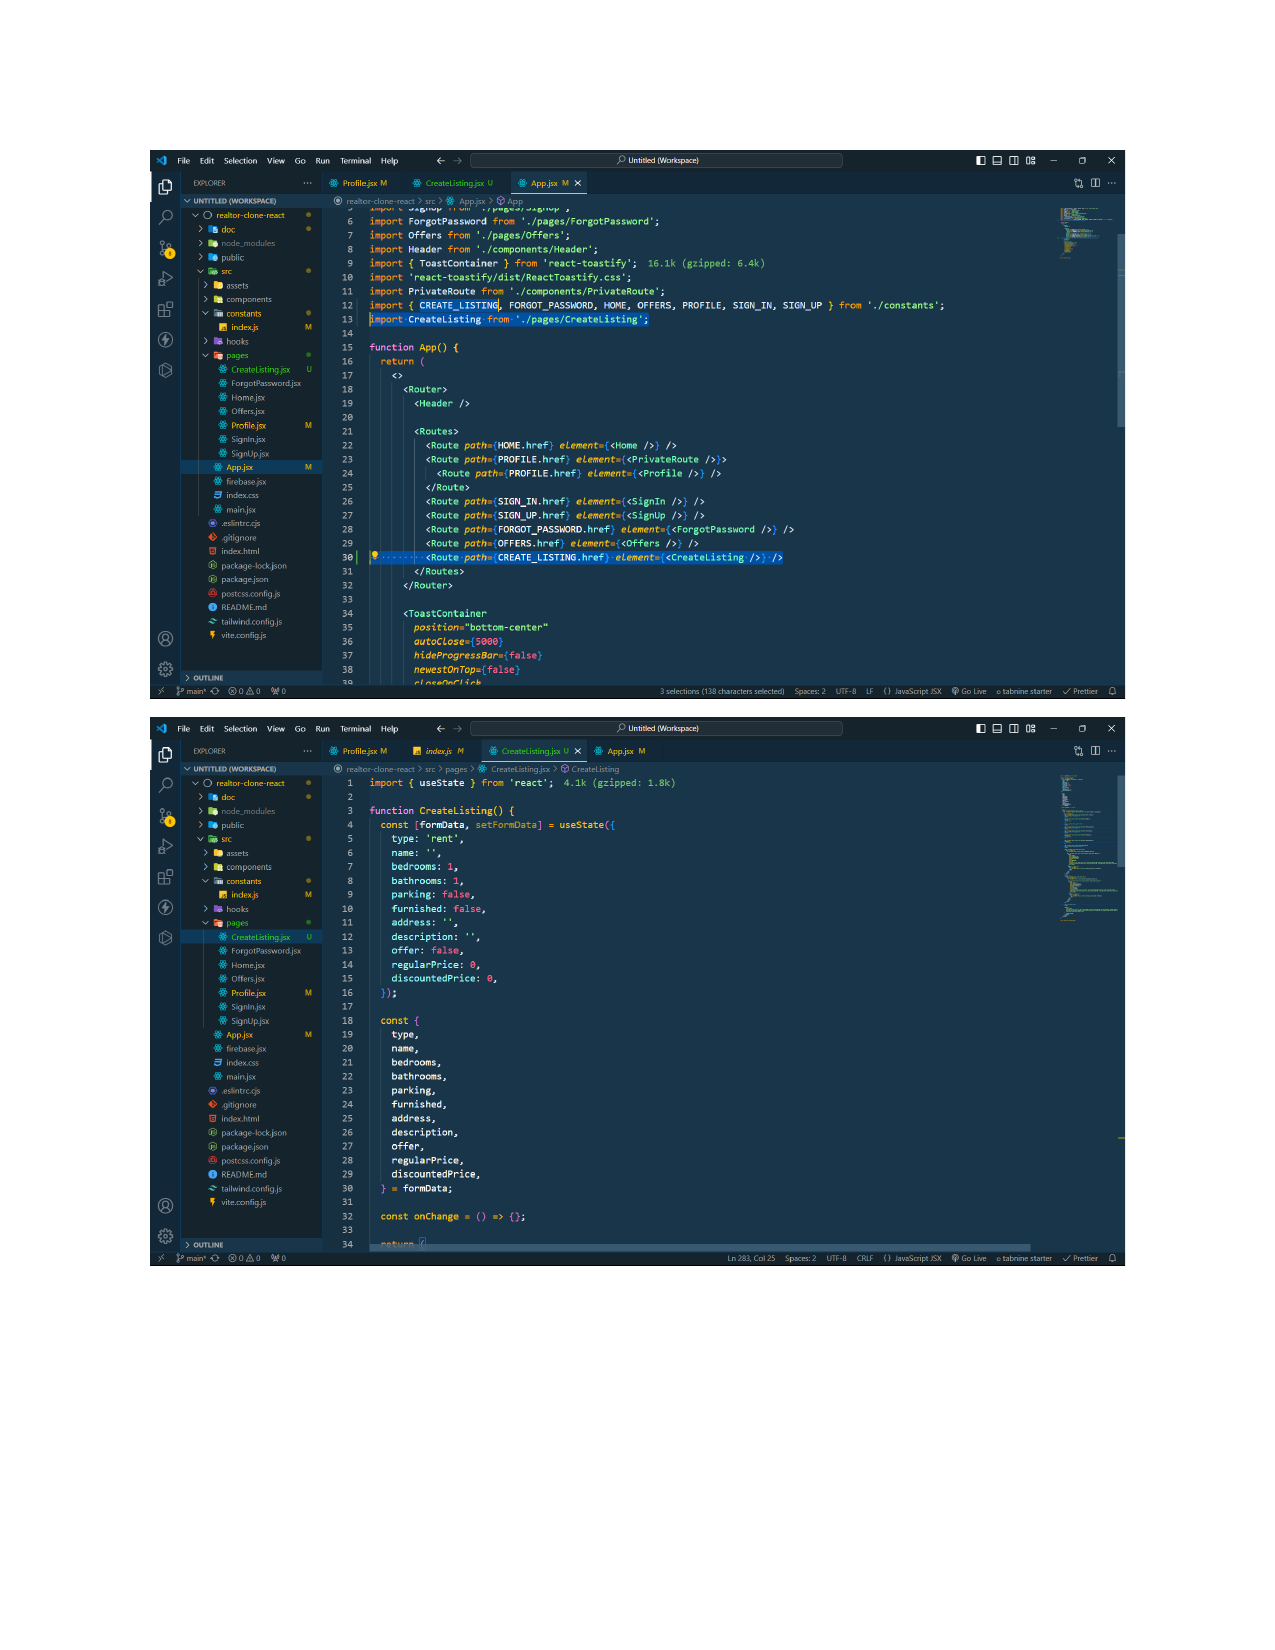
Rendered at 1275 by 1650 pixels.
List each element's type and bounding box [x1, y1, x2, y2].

picture [150, 717, 1125, 1266]
picture [150, 150, 1125, 699]
